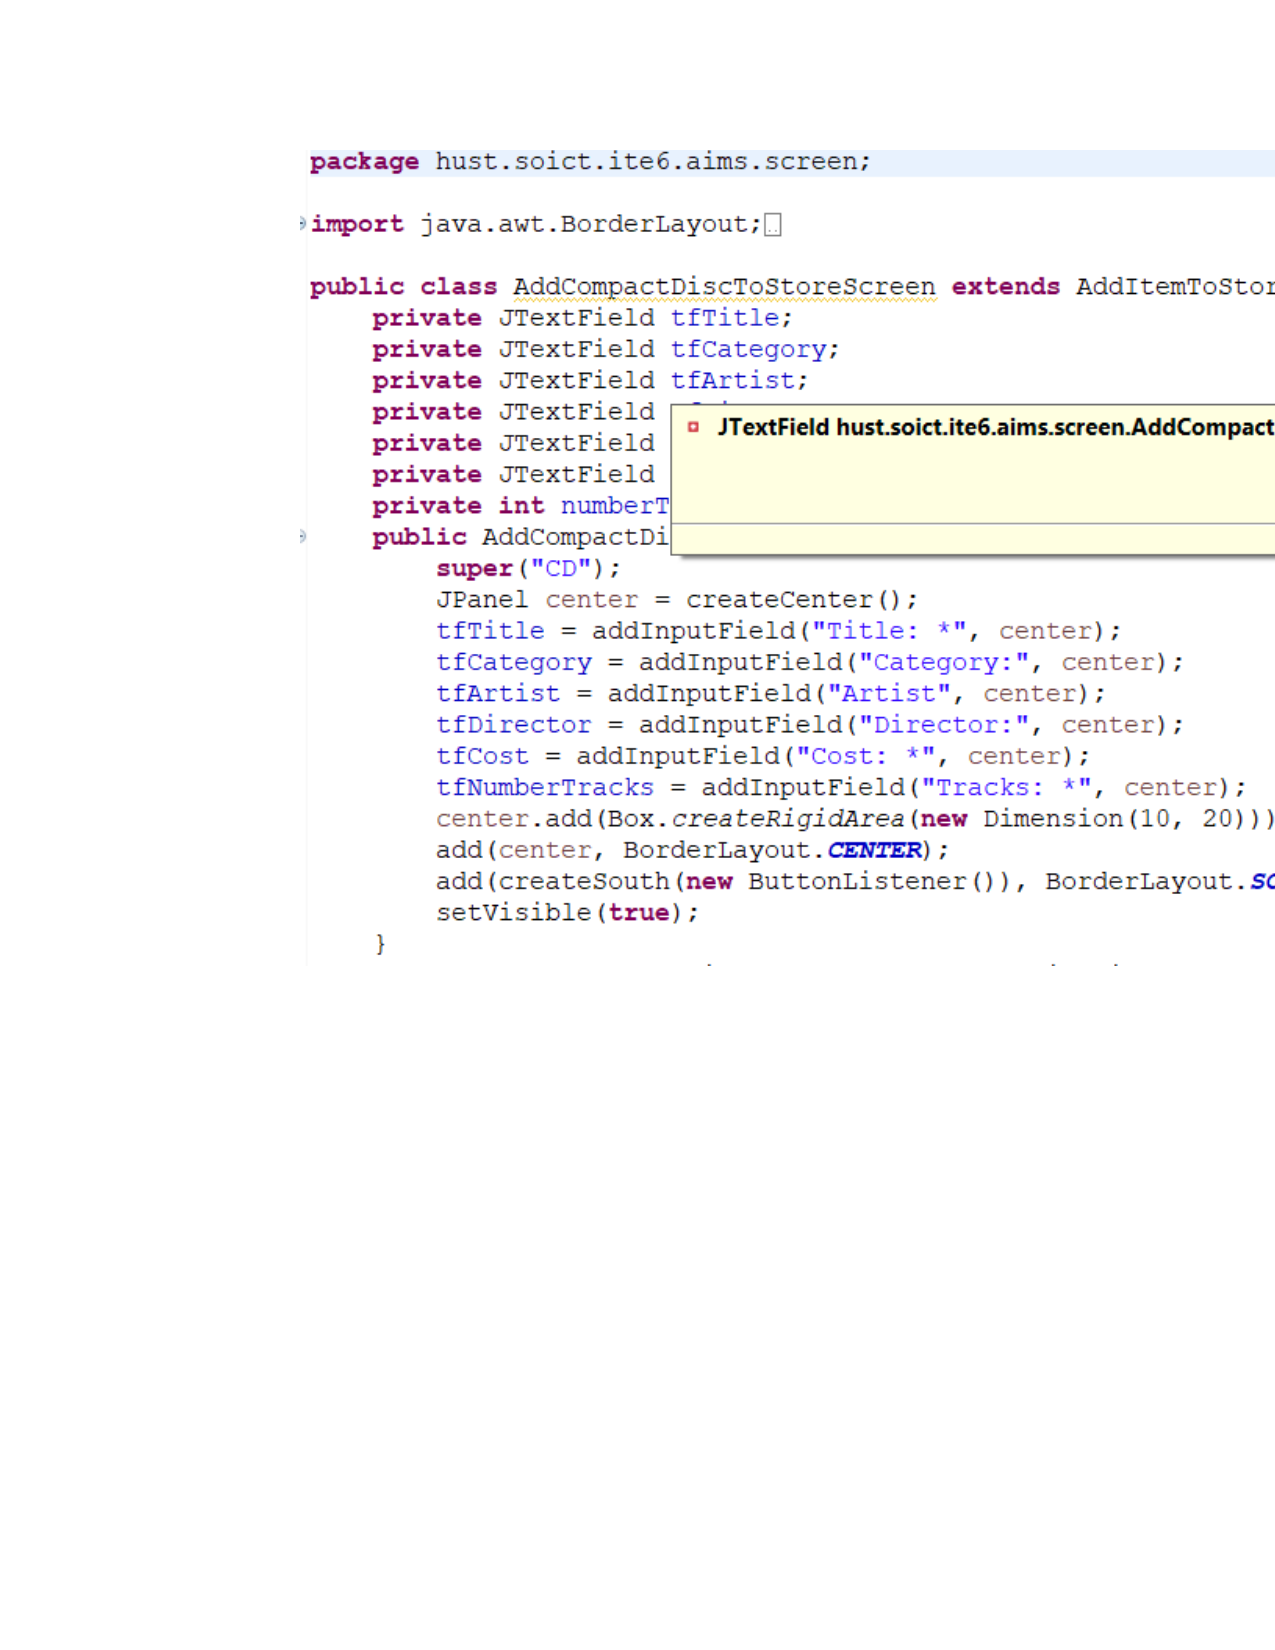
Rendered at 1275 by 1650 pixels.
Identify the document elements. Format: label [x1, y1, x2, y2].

picture [300, 150, 1275, 966]
